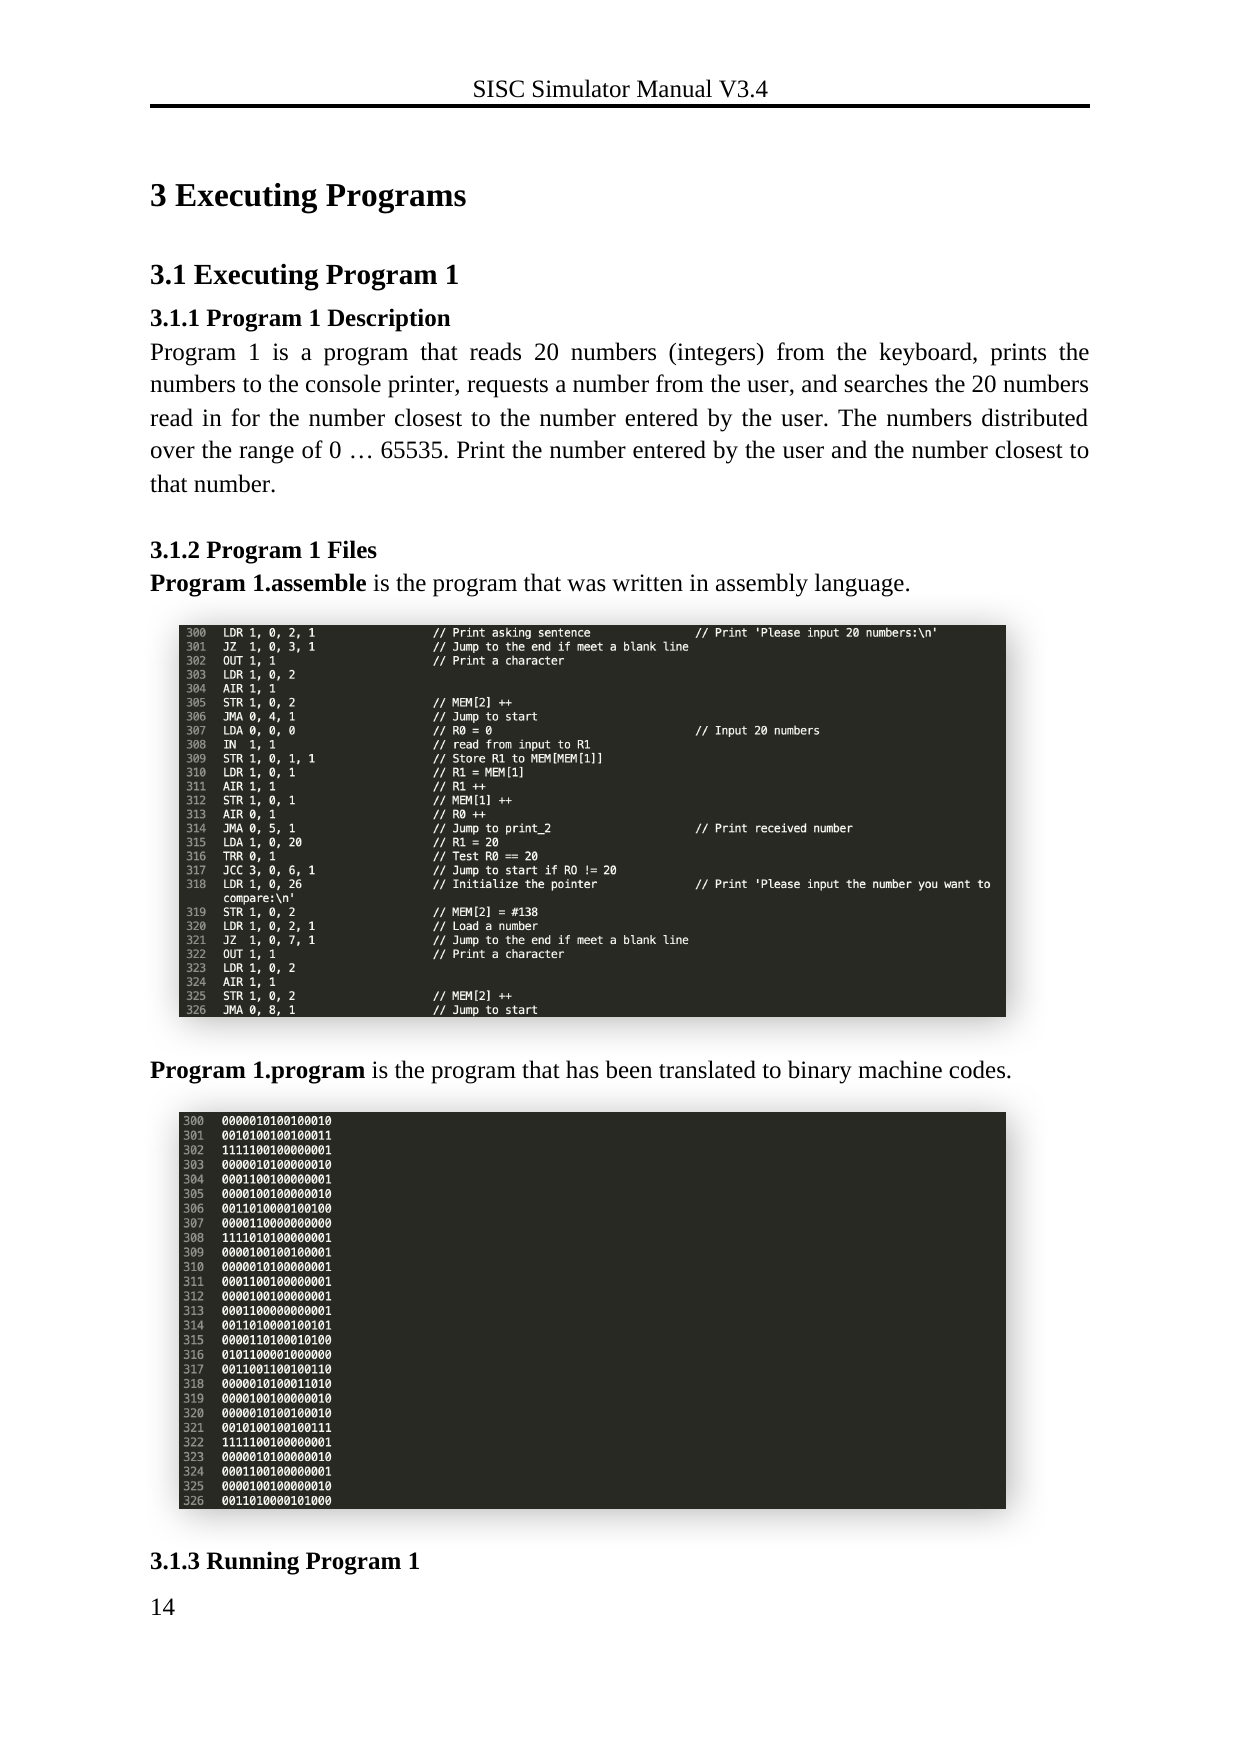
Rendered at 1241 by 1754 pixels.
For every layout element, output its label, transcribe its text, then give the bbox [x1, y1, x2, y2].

subtitle 3.1 Executing Program 1 [150, 257, 1090, 291]
subtitle 3.1.1 Program 1 Description [150, 303, 1090, 332]
subtitle 3.1.2 Program 1 Files [150, 535, 1090, 563]
picture [179, 625, 1006, 1017]
subtitle 3 Executing Programs [150, 175, 1090, 213]
subtitle 3.1.3 Running Program 1 [150, 1546, 1090, 1575]
text Program 1.assemble is the program that was written in assembly language. [150, 568, 1090, 596]
text Program 1.program is the program that has been translated to binary machine codes. [150, 1055, 1090, 1084]
picture [179, 1112, 1006, 1509]
text Program 1 is a program that reads 20 numbers (integers) from the keyboard, prints the numbers to the console printer, requests a number from the user, and searches the 20 numbers read in for the number closest to the number entered by the user. The numbers distributed over the range of 0 … 65535. Print the number entered by the user and the number closest to that number. [150, 337, 1090, 497]
